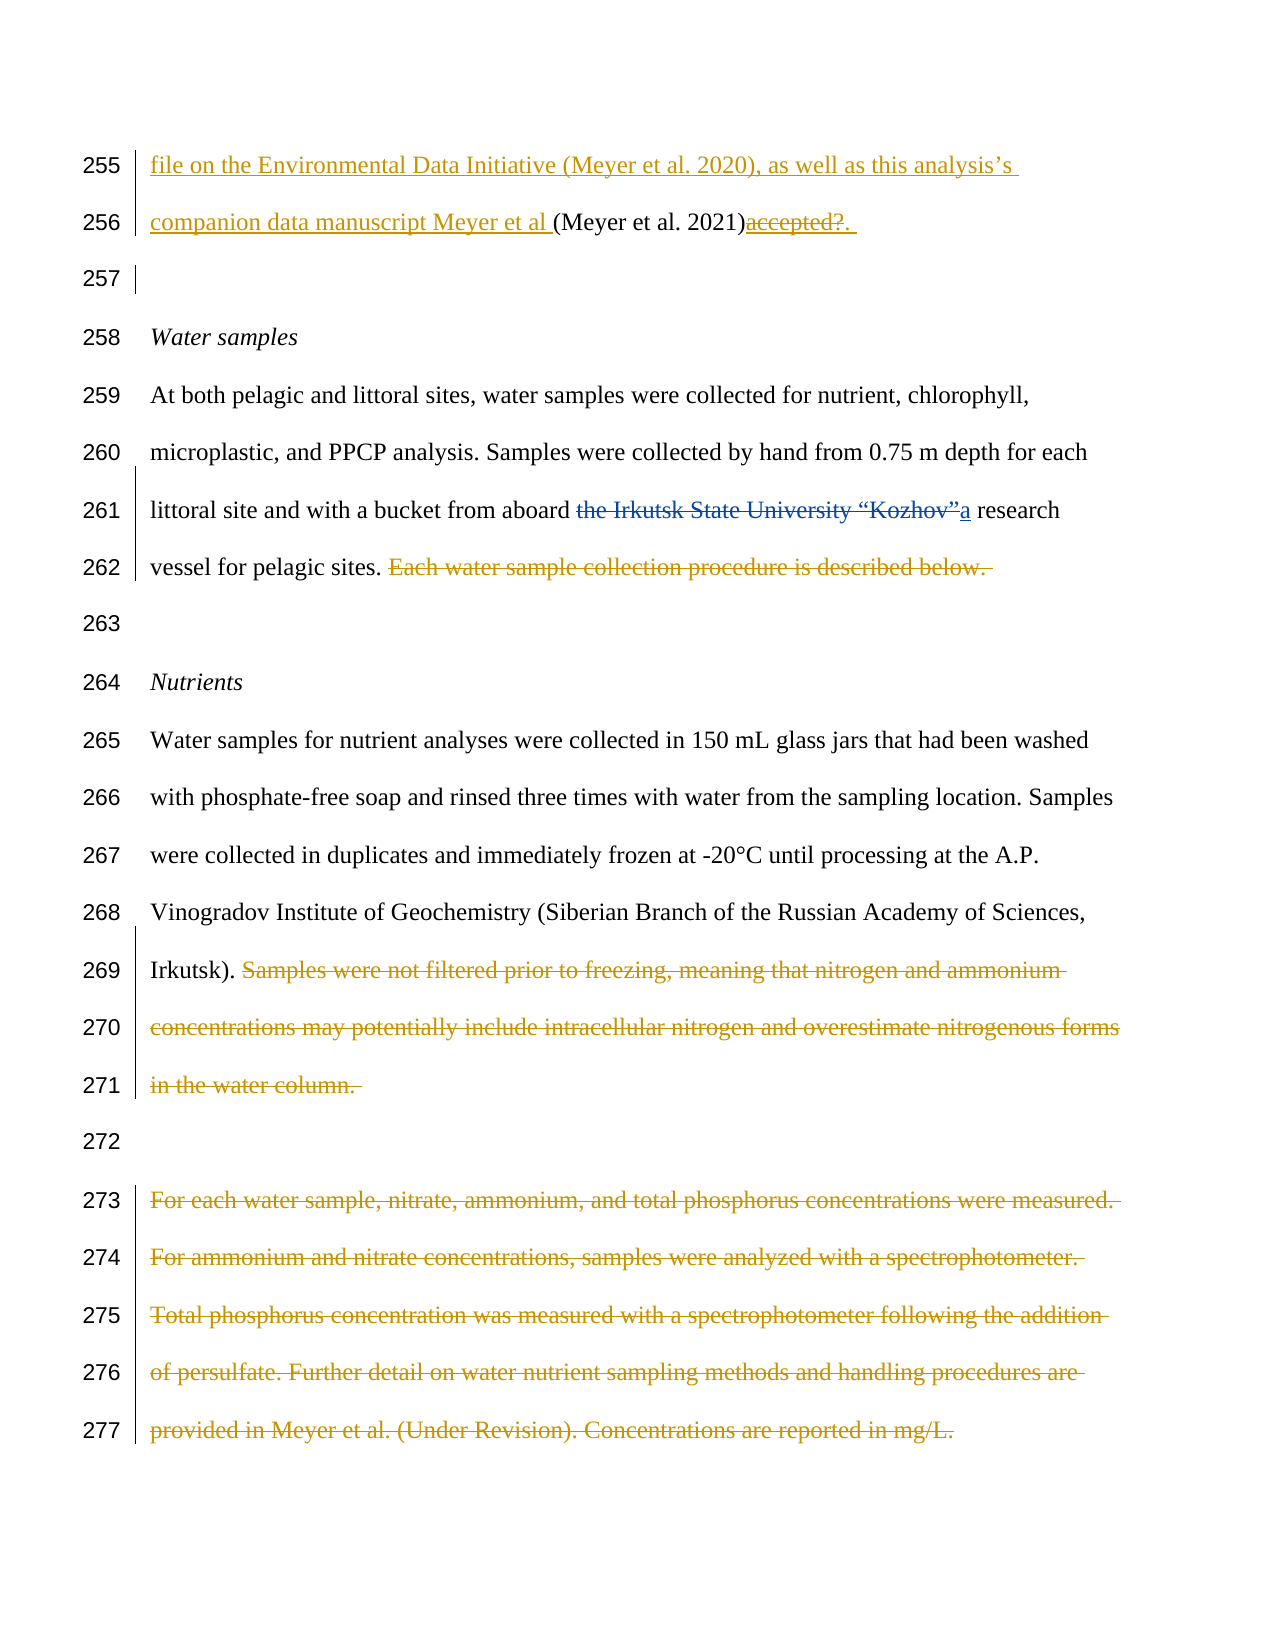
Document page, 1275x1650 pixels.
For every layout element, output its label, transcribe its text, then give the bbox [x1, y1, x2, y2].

text Water samples for nutrient analyses were collected in 150 mL glass jars that had been washed with phosphate-free soap and rinsed three times with water from the sampling location. Samples were collected in duplicates and immediately frozen at -20°C until processing at the A.P. Vinogradov Institute of Geochemistry (Siberian Branch of the Russian Academy of Sciences, Irkutsk). [150, 725, 1125, 1099]
text (Meyer et al. 2021) [150, 150, 1125, 236]
text Nutrients [150, 667, 1125, 696]
text Water samples [150, 322, 1125, 351]
text At both pelagic and littoral sites, water samples were collected for nutrient, chlorophyll, microplastic, and PPCP analysis. Samples were collected by hand from 0.75 m depth for each littoral site and with a bucket from aboard research vessel for pelagic sites. [150, 380, 1125, 581]
